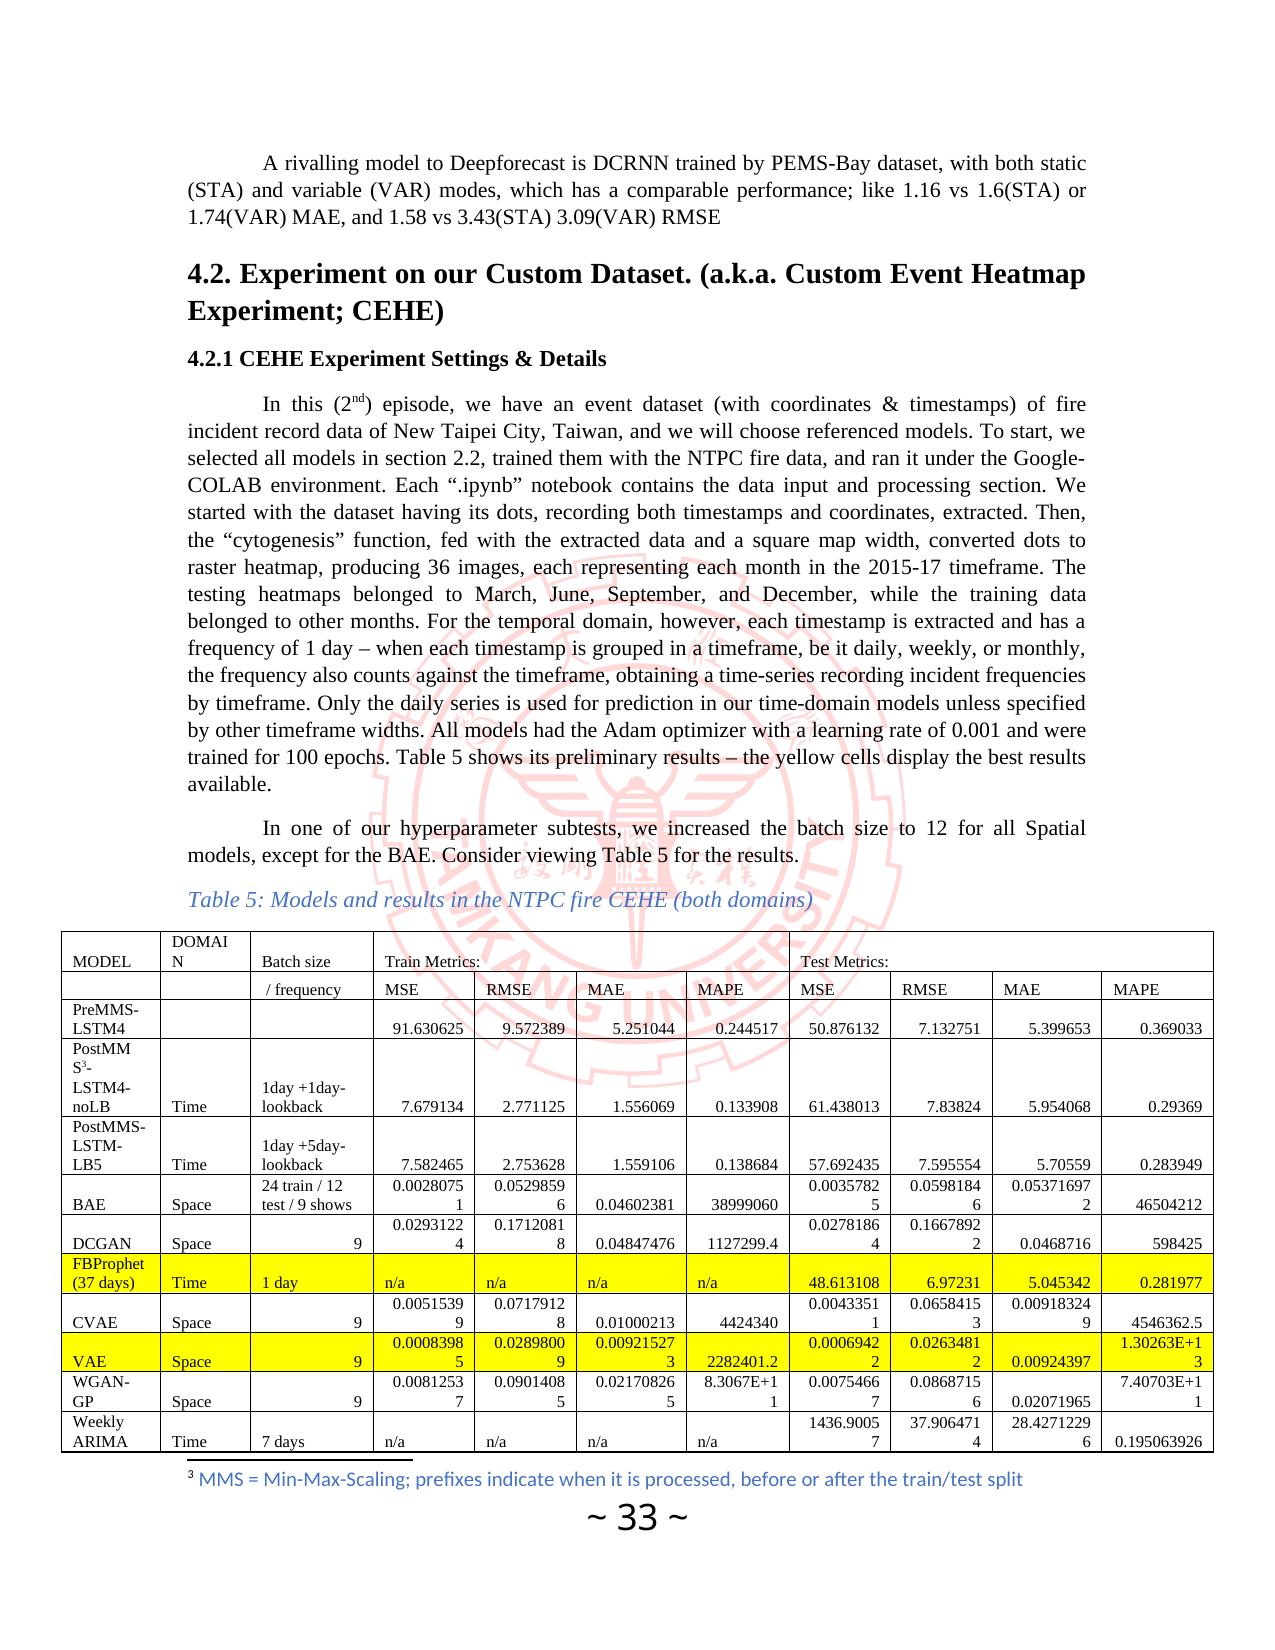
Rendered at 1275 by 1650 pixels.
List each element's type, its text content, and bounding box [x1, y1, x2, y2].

table_cell 0.02071965 [993, 1372, 1101, 1411]
table_cell BAE [62, 1175, 160, 1214]
table_cell Space [161, 1294, 250, 1332]
table_cell 0.00515399 [374, 1294, 474, 1332]
table_cell n/a [475, 1412, 576, 1451]
table_cell 1.559106 [577, 1117, 686, 1174]
table_cell RMSE [891, 972, 992, 999]
table_cell 0.02931224 [374, 1215, 474, 1253]
table_cell 0.01000213 [577, 1294, 686, 1332]
table_cell 0.07179128 [475, 1294, 576, 1332]
table_cell 8.3067E+11 [687, 1372, 789, 1411]
text 4.2.1 CEHE Experiment Settings & Details [187, 346, 1087, 372]
table_cell 7.582465 [374, 1117, 474, 1174]
table_cell [161, 972, 250, 999]
table_cell 5.70559 [993, 1117, 1101, 1174]
table_cell 9 [251, 1372, 373, 1411]
table_cell 0.00924397 [993, 1333, 1101, 1371]
table_cell 0.00280751 [374, 1175, 474, 1214]
table_cell 0.02634812 [891, 1333, 992, 1371]
table_cell [62, 972, 160, 999]
table_cell MAPE [687, 972, 789, 999]
table_cell 598425 [1102, 1215, 1213, 1253]
table_cell n/a [374, 1412, 474, 1451]
table_cell 1127299.4 [687, 1215, 789, 1253]
table_cell 5.954068 [993, 1039, 1101, 1116]
table_cell 24 train / 12 test / 9 shows [251, 1175, 373, 1214]
table_cell 0.05298596 [475, 1175, 576, 1214]
table_cell RMSE [475, 972, 576, 999]
table_cell 0.16678922 [891, 1215, 992, 1253]
table_cell 7.679134 [374, 1039, 474, 1116]
table_cell 48.613108 [790, 1254, 890, 1292]
table_header Train Metrics: [374, 932, 789, 971]
table_cell n/a [687, 1254, 789, 1292]
table_cell 9 [251, 1294, 373, 1332]
table_cell 37.9064714 [891, 1412, 992, 1451]
table_cell 7.132751 [891, 1000, 992, 1038]
table_cell DCGAN [62, 1215, 160, 1253]
table_cell 0.009215273 [577, 1333, 686, 1371]
table_cell Space [161, 1215, 250, 1253]
table_cell 7.83824 [891, 1039, 992, 1116]
table_cell CVAE [62, 1294, 160, 1332]
table_cell MAE [993, 972, 1101, 999]
table_cell n/a [475, 1254, 576, 1292]
table_cell 9.572389 [475, 1000, 576, 1038]
table_cell 0.06584153 [891, 1294, 992, 1332]
table_cell 28.42712296 [993, 1412, 1101, 1451]
table_cell 5.399653 [993, 1000, 1101, 1038]
table_cell 38999060 [687, 1175, 789, 1214]
table_cell n/a [687, 1412, 789, 1451]
table_cell MSE [374, 972, 474, 999]
table_cell VAE [62, 1333, 160, 1371]
table_cell 1.556069 [577, 1039, 686, 1116]
table_cell 1 day [251, 1254, 373, 1292]
table_cell 0.053716972 [993, 1175, 1101, 1214]
table_cell 0.00433511 [790, 1294, 890, 1332]
table_cell 46504212 [1102, 1175, 1213, 1214]
table_cell 57.692435 [790, 1117, 890, 1174]
table_cell Space [161, 1333, 250, 1371]
table_cell [251, 1000, 373, 1038]
table_cell 0.00357825 [790, 1175, 890, 1214]
table_cell Space [161, 1372, 250, 1411]
table_cell Space [161, 1175, 250, 1214]
table_cell [161, 1000, 250, 1038]
text In one of our hyperparameter subtests, we increased the batch size to 12 for all Spatial models, except for the BAE. Consider viewing Table 5 for the results. [187, 815, 1087, 867]
table_cell Time [161, 1039, 250, 1116]
text In this (2nd) episode, we have an event dataset (with coordinates & timestamps) of fire incident record data of New Taipei City, Taiwan, and we will choose referenced models. To start, we selected all models in section 2.2, trained them with the NTPC fire data, and ran it under the Google-COLAB environment. Each “.ipynb” notebook contains the data input and processing section. We started with the dataset having its dots, recording both timestamps and coordinates, extracted. Then, the “cytogenesis” function, fed with the extracted data and a square map width, converted dots to raster heatmap, producing 36 images, each representing each month in the 2015-17 timeframe. The testing heatmaps belonged to March, June, September, and December, while the training data belonged to other months. For the temporal domain, however, each timestamp is extracted and has a frequency of 1 day – when each timestamp is grouped in a timeframe, be it daily, weekly, or monthly, the frequency also counts against the timeframe, obtaining a time-series recording incident frequencies by timeframe. Only the daily series is used for prediction in our time-domain models unless specified by other timeframe widths. All models had the Adam optimizer with a learning rate of 0.001 and were trained for 100 epochs. Table 5 shows its preliminary results – the yellow cells display the best results available. [187, 391, 1087, 796]
table_cell 2.771125 [475, 1039, 576, 1116]
table_cell / frequency [251, 972, 373, 999]
table_cell 0.244517 [687, 1000, 789, 1038]
table_cell 2.753628 [475, 1117, 576, 1174]
table_cell 7.40703E+11 [1102, 1372, 1213, 1411]
table_cell 5.045342 [993, 1254, 1101, 1292]
table_cell 6.97231 [891, 1254, 992, 1292]
table_cell 0.283949 [1102, 1117, 1213, 1174]
table_cell 1day +5day-lookback [251, 1117, 373, 1174]
table_cell 1.30263E+13 [1102, 1333, 1213, 1371]
table_cell Time [161, 1254, 250, 1292]
table_cell PostMMS-LSTM4-noLB [62, 1039, 160, 1116]
table_cell 0.009183249 [993, 1294, 1101, 1332]
table_cell 0.021708265 [577, 1372, 686, 1411]
text 4.2. Experiment on our Custom Dataset. (a.k.a. Custom Event Heatmap Experiment; CEHE) [187, 257, 1087, 326]
table_cell 7 days [251, 1412, 373, 1451]
table_cell 0.369033 [1102, 1000, 1213, 1038]
table_cell 0.29369 [1102, 1039, 1213, 1116]
table_cell FBProphet (37 days) [62, 1254, 160, 1292]
table_cell 7.595554 [891, 1117, 992, 1174]
table_cell 0.133908 [687, 1039, 789, 1116]
table_cell 0.08687156 [891, 1372, 992, 1411]
table_cell 50.876132 [790, 1000, 890, 1038]
table_cell 91.630625 [374, 1000, 474, 1038]
table_cell 1436.90057 [790, 1412, 890, 1451]
table_cell 0.04847476 [577, 1215, 686, 1253]
table_cell 9 [251, 1333, 373, 1371]
table_header Test Metrics: [790, 932, 1213, 971]
table_cell 0.17120818 [475, 1215, 576, 1253]
table_header DOMAIN [161, 932, 250, 971]
text A rivalling model to Deepforecast is DCRNN trained by PEMS-Bay dataset, with both static (STA) and variable (VAR) modes, which has a comparable performance; like 1.16 vs 1.6(STA) or 1.74(VAR) MAE, and 1.58 vs 3.43(STA) 3.09(VAR) RMSE [187, 150, 1087, 229]
table_cell MAE [577, 972, 686, 999]
table_cell 0.02781864 [790, 1215, 890, 1253]
table_cell 4424340 [687, 1294, 789, 1332]
table_cell PreMMS-LSTM4 [62, 1000, 160, 1038]
table_cell PostMMS-LSTM-LB5 [62, 1117, 160, 1174]
table_cell WGAN-GP [62, 1372, 160, 1411]
table_cell 0.281977 [1102, 1254, 1213, 1292]
table_cell n/a [577, 1412, 686, 1451]
table_cell n/a [374, 1254, 474, 1292]
table_cell 61.438013 [790, 1039, 890, 1116]
table_cell 0.195063926 [1102, 1412, 1213, 1451]
table_cell MSE [790, 972, 890, 999]
table_cell 0.09014085 [475, 1372, 576, 1411]
table_cell 0.00754667 [790, 1372, 890, 1411]
table_cell 9 [251, 1215, 373, 1253]
table_cell 0.02898009 [475, 1333, 576, 1371]
table_cell MAPE [1102, 972, 1213, 999]
table_cell 0.05981846 [891, 1175, 992, 1214]
table_header Batch size [251, 932, 373, 971]
text Table 5: Models and results in the NTPC fire CEHE (both domains) [187, 886, 1087, 912]
table_cell 0.138684 [687, 1117, 789, 1174]
table_cell 0.0468716 [993, 1215, 1101, 1253]
table_header MODEL [62, 932, 160, 971]
table_cell 0.00083985 [374, 1333, 474, 1371]
table_cell 1day +1day-lookback [251, 1039, 373, 1116]
table_cell 0.00812537 [374, 1372, 474, 1411]
table_cell 0.00069422 [790, 1333, 890, 1371]
table_cell Time [161, 1117, 250, 1174]
table_cell Weekly ARIMA [62, 1412, 160, 1451]
table_cell 4546362.5 [1102, 1294, 1213, 1332]
table_cell Time [161, 1412, 250, 1451]
table_cell 5.251044 [577, 1000, 686, 1038]
table_cell 2282401.2 [687, 1333, 789, 1371]
table_cell n/a [577, 1254, 686, 1292]
table_cell 0.04602381 [577, 1175, 686, 1214]
